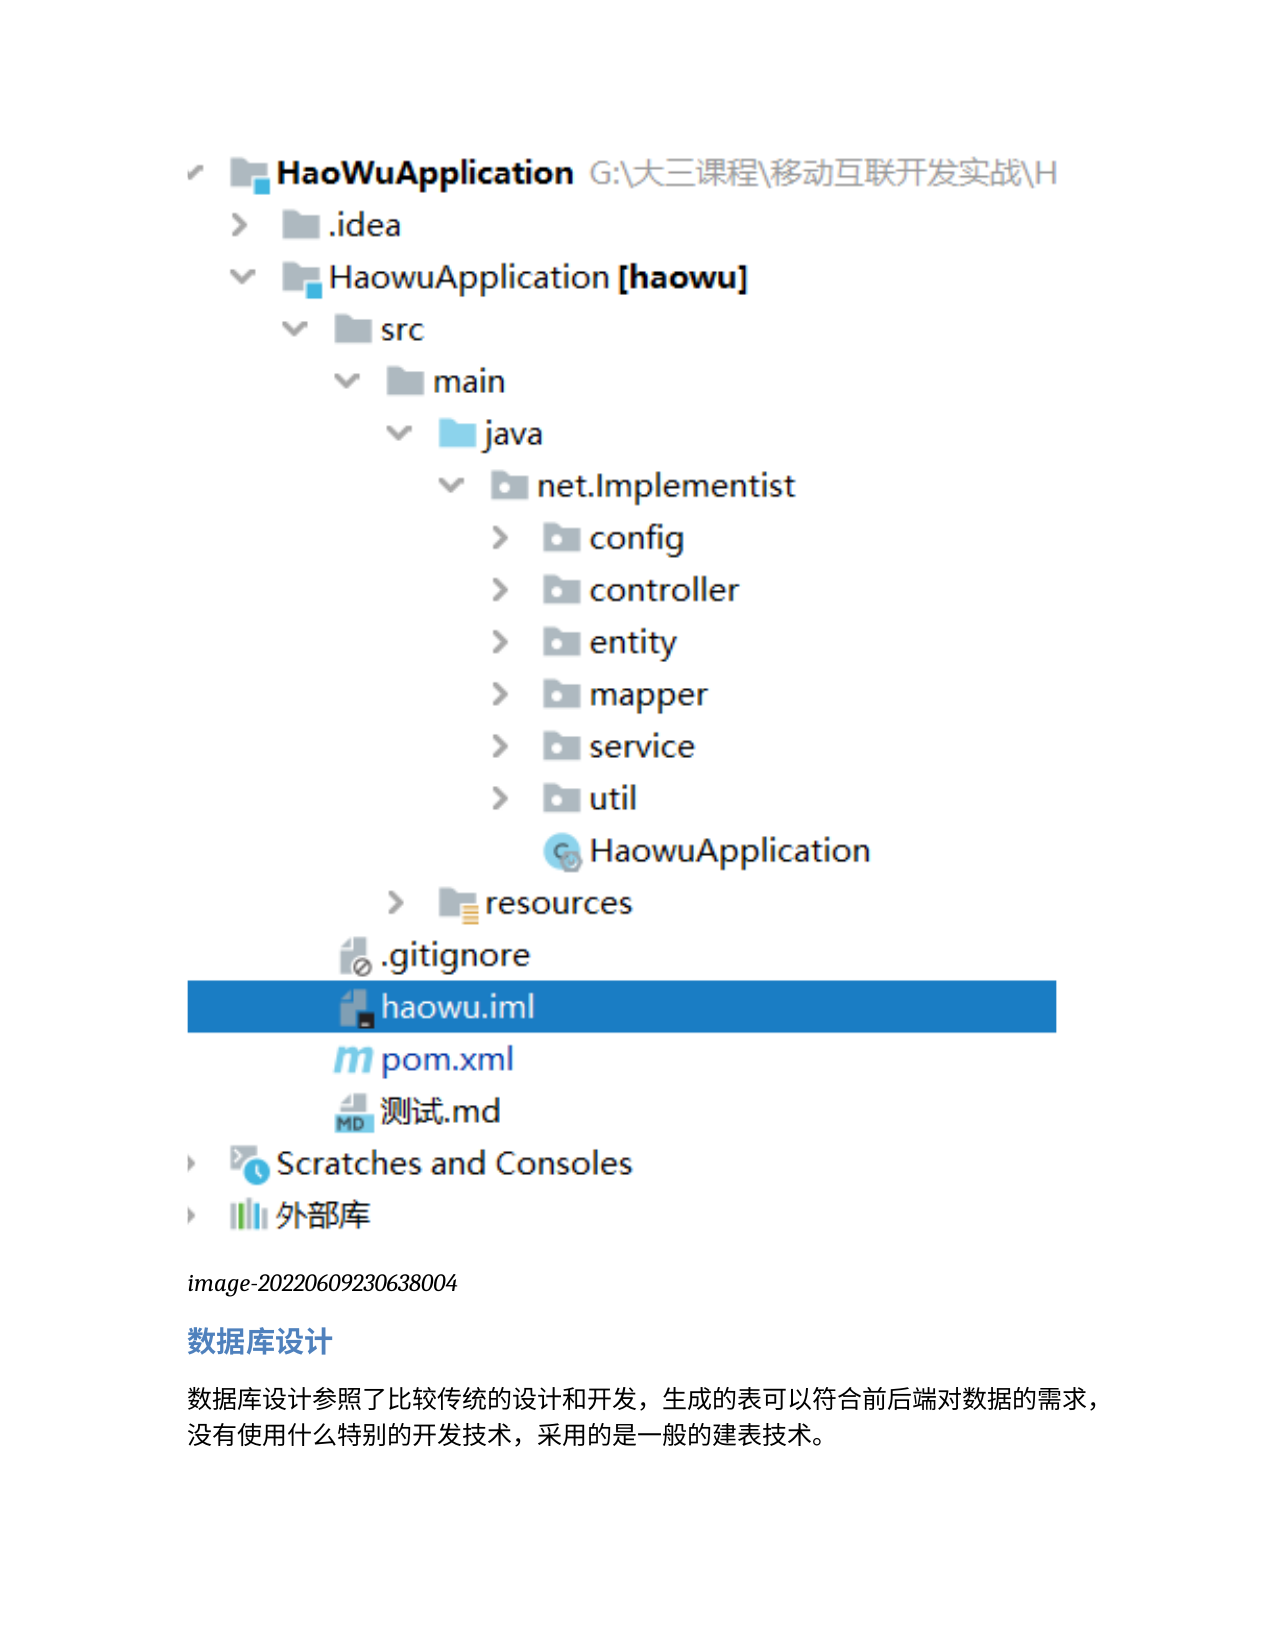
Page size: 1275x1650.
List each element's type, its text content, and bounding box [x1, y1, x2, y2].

picture [187, 150, 1057, 1248]
subtitle 数据库设计 [187, 1318, 1087, 1361]
text image-20220609230638004 [187, 1269, 1087, 1297]
text 数据库设计参照了比较传统的设计和开发，生成的表可以符合前后端对数据的需求，没有使用什么特别的开发技术，采用的是一般的建表技术。 [187, 1379, 1087, 1452]
